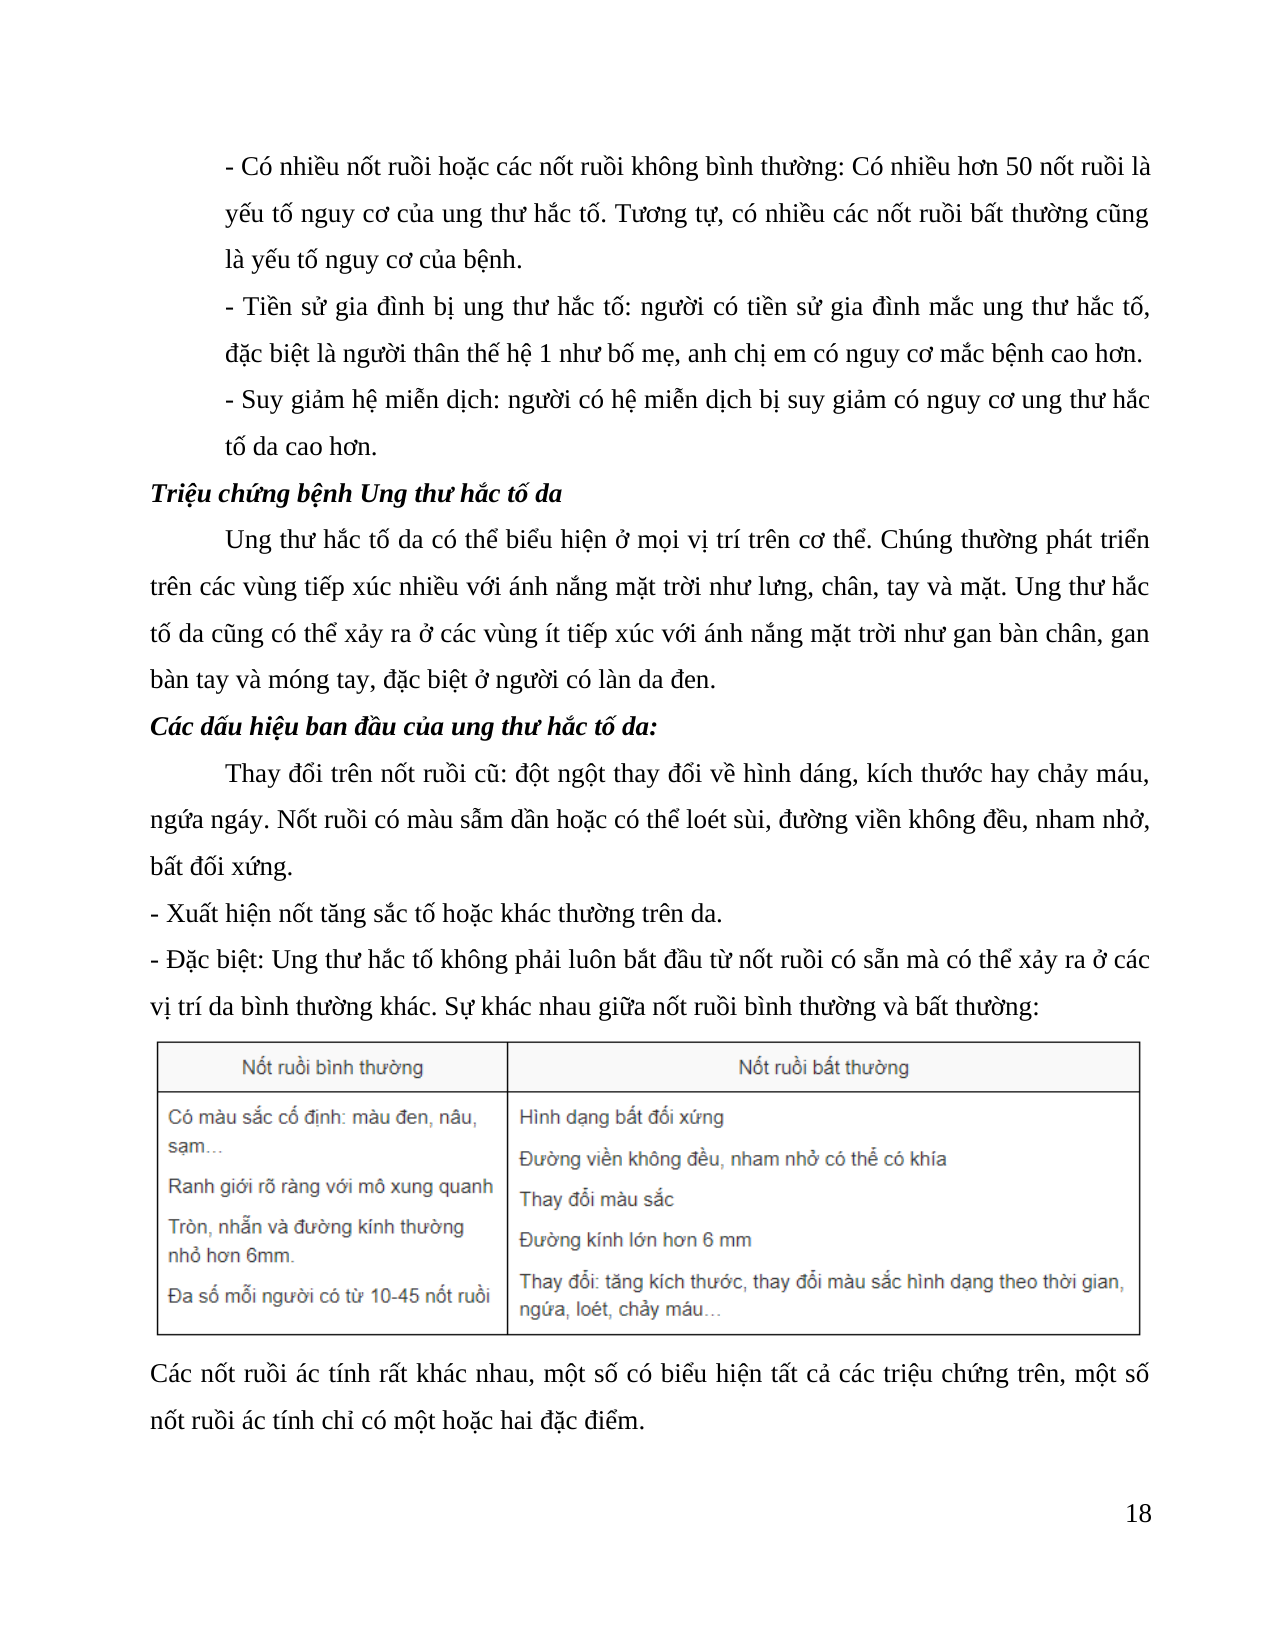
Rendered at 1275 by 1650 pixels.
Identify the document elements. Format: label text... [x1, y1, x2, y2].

text - Suy giảm hệ miễn dịch: người có hệ miễn dịch bị suy giảm có nguy cơ ung thư hắc tố da cao hơn. [225, 383, 1152, 461]
picture [155, 1036, 1147, 1342]
text Các nốt ruồi ác tính rất khác nhau, một số có biểu hiện tất cả các triệu chứng trên, một số nốt ruồi ác tính chỉ có một hoặc hai đặc điểm. [150, 1357, 1152, 1435]
text Các dấu hiệu ban đầu của ung thư hắc tố da: [150, 710, 1152, 741]
text - Đặc biệt: Ung thư hắc tố không phải luôn bắt đầu từ nốt ruồi có sẵn mà có thể xảy ra ở các vị trí da bình thường khác. Sự khác nhau giữa nốt ruồi bình thường và bất thường: [150, 943, 1152, 1021]
text Thay đổi trên nốt ruồi cũ: đột ngột thay đổi về hình dáng, kích thước hay chảy máu, ngứa ngáy. Nốt ruồi có màu sẫm dần hoặc có thể loét sùi, đường viền không đều, nham nhở, bất đối xứng. [150, 757, 1152, 881]
text - Có nhiều nốt ruồi hoặc các nốt ruồi không bình thường: Có nhiều hơn 50 nốt ruồi là yếu tố nguy cơ của ung thư hắc tố. Tương tự, có nhiều các nốt ruồi bất thường cũng là yếu tố nguy cơ của bệnh. [225, 150, 1152, 274]
text - Tiền sử gia đình bị ung thư hắc tố: người có tiền sử gia đình mắc ung thư hắc tố, đặc biệt là người thân thế hệ 1 như bố mẹ, anh chị em có nguy cơ mắc bệnh cao hơn. [225, 290, 1152, 368]
text Triệu chứng bệnh Ung thư hắc tố da [150, 477, 1152, 508]
text Ung thư hắc tố da có thể biểu hiện ở mọi vị trí trên cơ thể. Chúng thường phát triển trên các vùng tiếp xúc nhiều với ánh nắng mặt trời như lưng, chân, tay và mặt. Ung thư hắc tố da cũng có thể xảy ra ở các vùng ít tiếp xúc với ánh nắng mặt trời như gan bàn chân, gan bàn tay và móng tay, đặc biệt ở người có làn da đen. [150, 523, 1152, 694]
text - Xuất hiện nốt tăng sắc tố hoặc khác thường trên da. [150, 897, 1152, 928]
